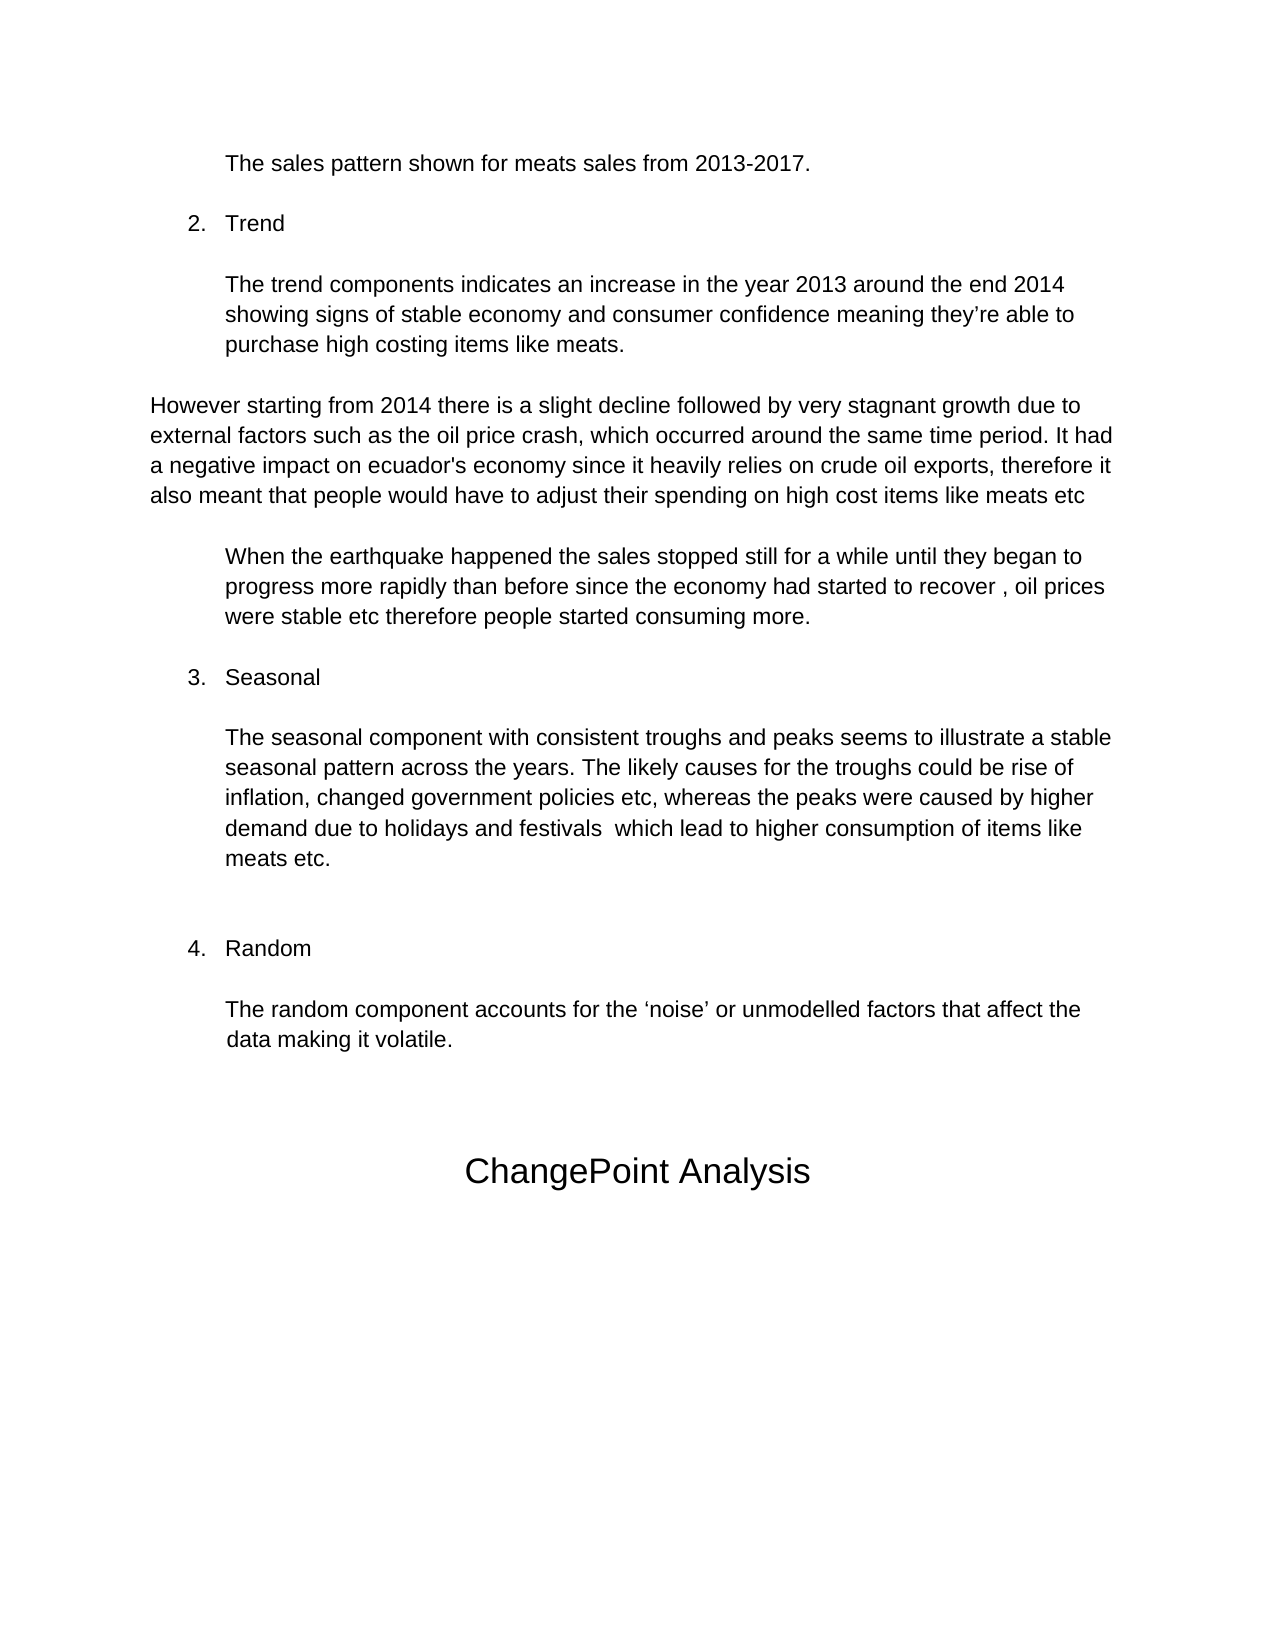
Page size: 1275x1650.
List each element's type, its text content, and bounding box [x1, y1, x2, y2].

list Trend [187, 210, 1125, 237]
text The sales pattern shown for meats sales from 2013-2017. [150, 150, 1125, 176]
list Seasonal [187, 663, 1125, 690]
text However starting from 2014 there is a slight decline followed by very stagnant growth due to external factors such as the oil price crash, which occurred around the same time period. It had a negative impact on ecuador's economy since it heavily relies on crude oil exports, therefore it also meant that people would have to adjust their spending on high cost items like meats etc [150, 392, 1125, 509]
text The random component accounts for the ‘noise’ or unmodelled factors that affect the [150, 996, 1125, 1022]
list Random [187, 935, 1125, 962]
text data making it volatile. [150, 1026, 1125, 1052]
subtitle ChangePoint Analysis [150, 1150, 1125, 1191]
text The seasonal component with consistent troughs and peaks seems to illustrate a stable seasonal pattern across the years. The likely causes for the troughs could be rise of inflation, changed government policies etc, whereas the peaks were caused by higher demand due to holidays and festivals which lead to higher consumption of items like meats etc. [225, 724, 1125, 871]
text When the earthquake happened the sales stopped still for a while until they began to progress more rapidly than before since the economy had started to recover , oil prices were stable etc therefore people started consuming more. [225, 543, 1125, 629]
text The trend components indicates an increase in the year 2013 around the end 2014 showing signs of stable economy and consumer confidence meaning they’re able to purchase high costing items like meats. [225, 271, 1125, 358]
